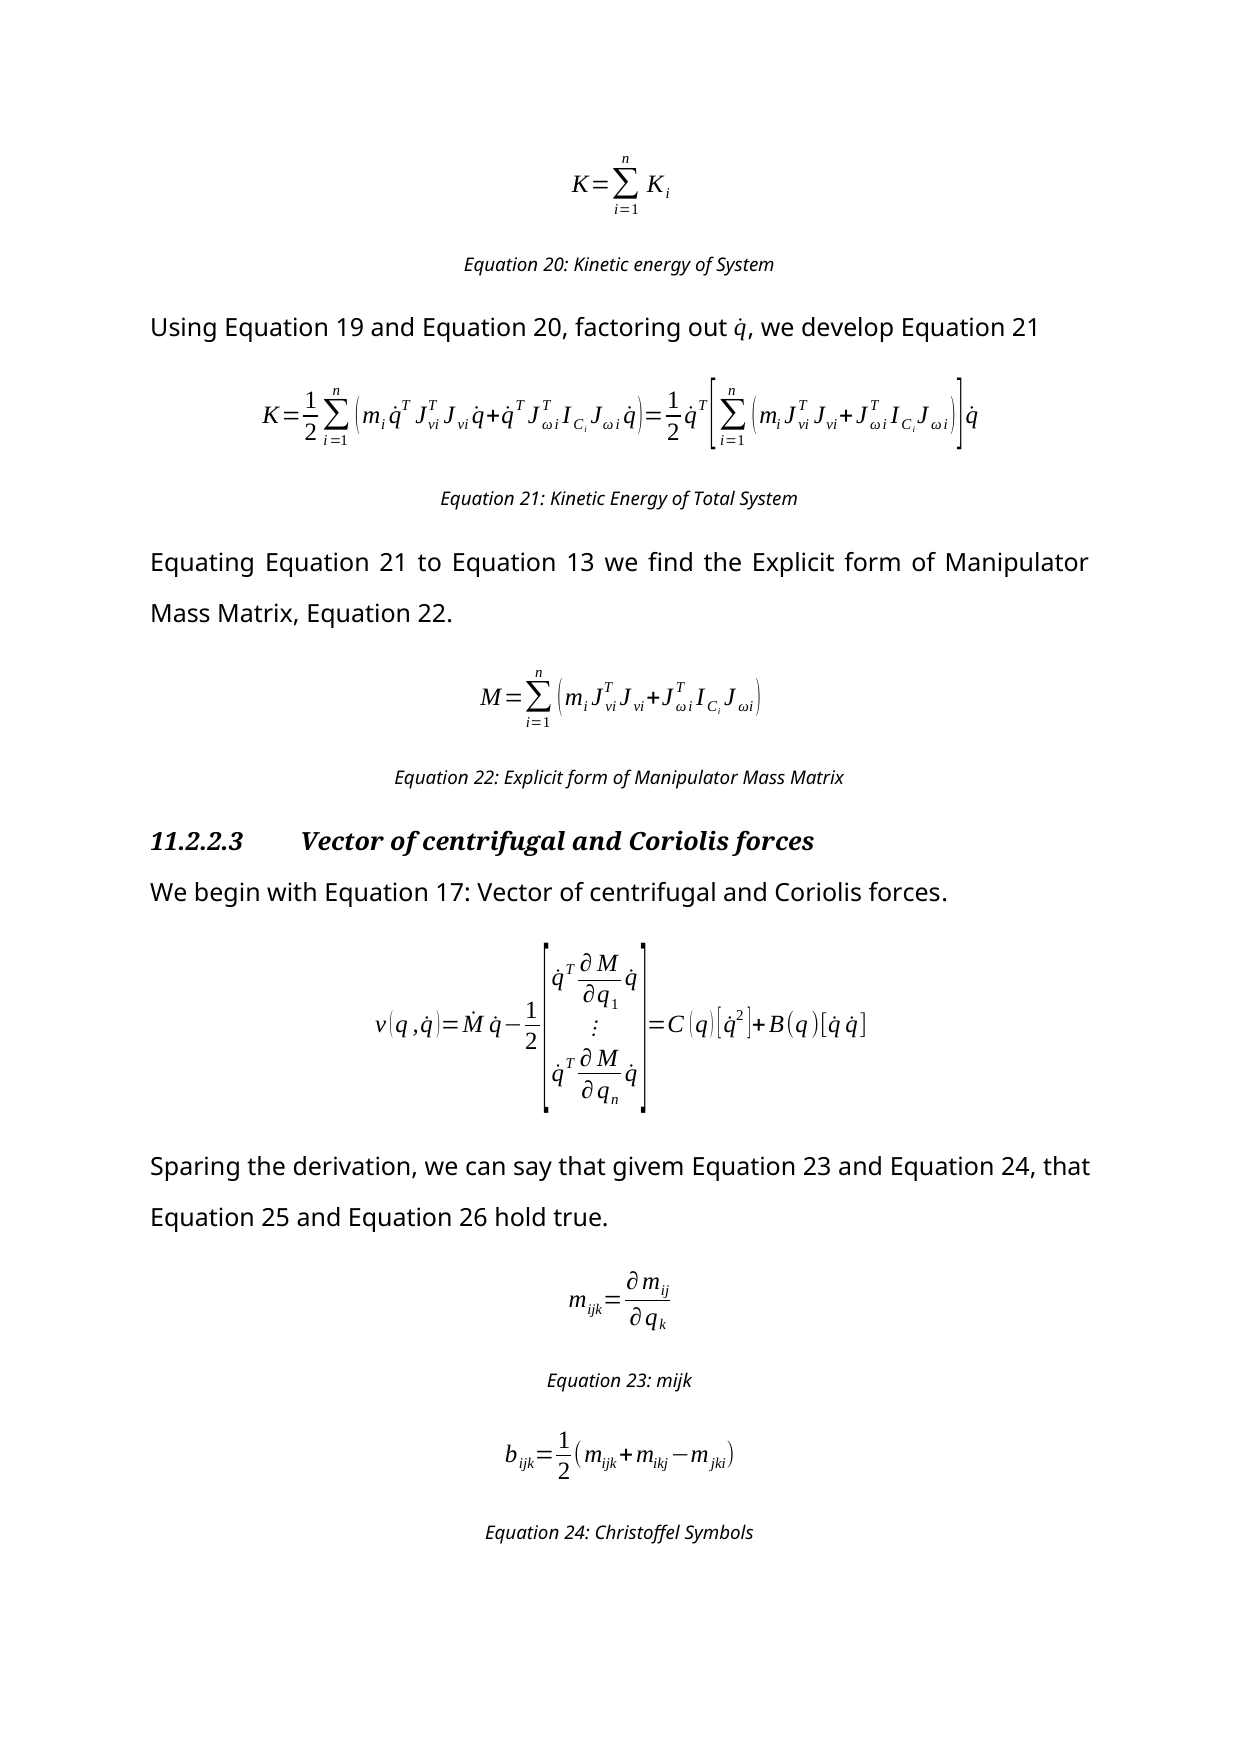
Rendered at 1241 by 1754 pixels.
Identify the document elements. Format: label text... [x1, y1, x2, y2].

subtitle Vector of centrifugal and Coriolis forces [150, 823, 1090, 857]
text Equation 23: mijk [150, 1367, 1090, 1393]
text Equating Equation 21 to Equation 13 we find the Explicit form of Manipulator Mass Matrix, Equation 22. [150, 544, 1090, 629]
text Using Equation 19 and Equation 20, factoring out , we develop Equation 21 [150, 310, 1090, 344]
text Equation 24: Christoffel Symbols [150, 1519, 1090, 1544]
text Equation 20: Kinetic energy of System [150, 251, 1090, 276]
text Sparing the derivation, we can say that givem Equation 23 and Equation 24, that Equation 25 and Equation 26 hold true. [150, 1149, 1090, 1234]
text We begin with Equation 17: Vector of centrifugal and Coriolis forces. [150, 874, 1090, 908]
text Equation 22: Explicit form of Manipulator Mass Matrix [150, 764, 1090, 790]
text Equation 21: Kinetic Energy of Total System [150, 485, 1090, 511]
